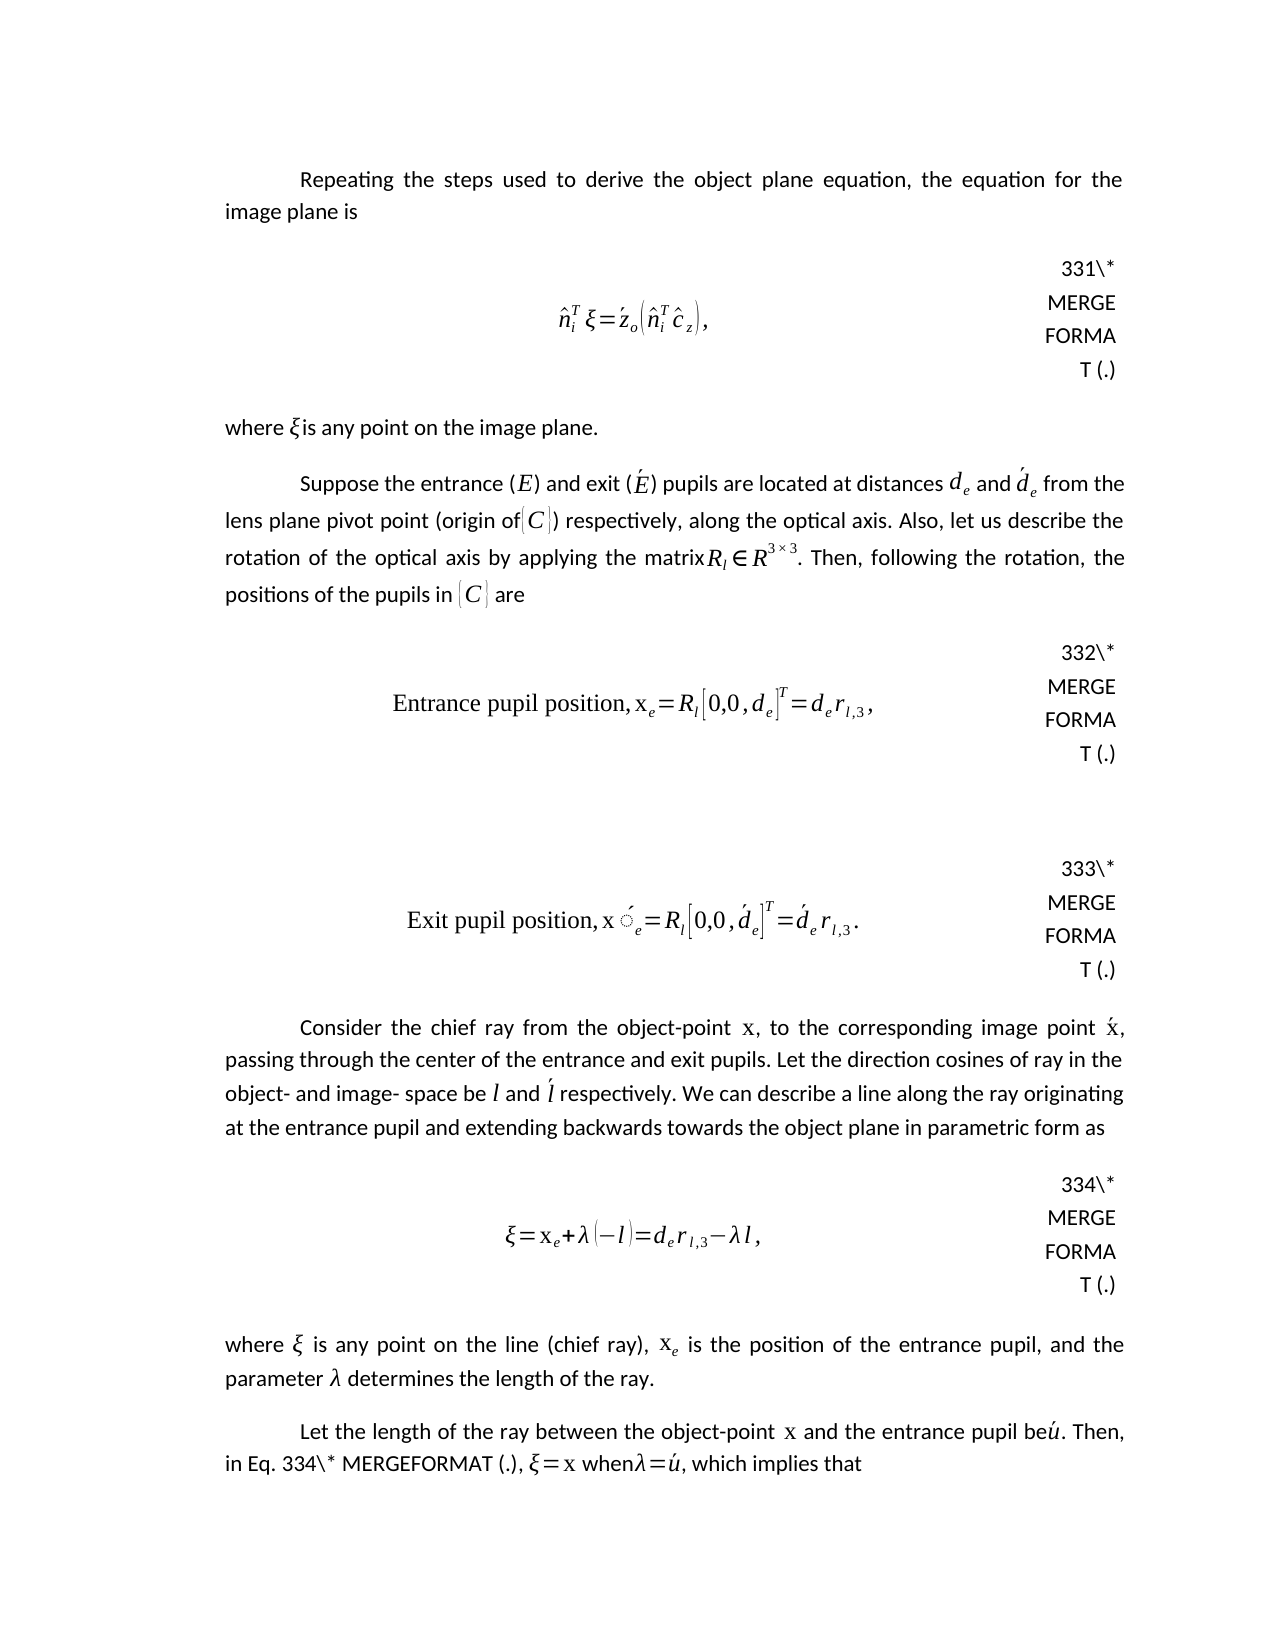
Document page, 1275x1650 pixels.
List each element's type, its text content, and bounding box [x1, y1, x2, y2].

table_header [1042, 1166, 1116, 1329]
text Repeating the steps used to derive the object plane equation, the equation for the image plane is [225, 165, 1125, 225]
text where is any point on the line (chief ray), is the position of the entrance pupil, and the parameter determines the length of the ray. [225, 1329, 1125, 1392]
table_header [225, 250, 1042, 413]
table_header [1042, 850, 1116, 1013]
text Consider the chief ray from the object-point , to the corresponding image point , passing through the center of the entrance and exit pupils. Let the direction cosines of ray in the object- and image- space be and respectively. We can describe a line along the ray originating at the entrance pupil and extending backwards towards the object plane in parametric form as [225, 1013, 1125, 1141]
table_header [225, 1166, 1042, 1329]
text Let the length of the ray between the object-point and the entrance pupil be. Then, in Eq. (3.34), when, which implies that [225, 1417, 1125, 1477]
table_header [225, 634, 1042, 797]
table_header [225, 850, 1042, 1013]
table_header [1042, 250, 1116, 413]
table_header [1042, 634, 1116, 797]
text Suppose the entrance () and exit () pupils are located at distances and from the lens plane pivot point (origin of) respectively, along the optical axis. Also, let us describe the rotation of the optical axis by applying the matrix. Then, following the rotation, the positions of the pupils in are [225, 466, 1125, 609]
text where is any point on the image plane. [225, 413, 1125, 441]
